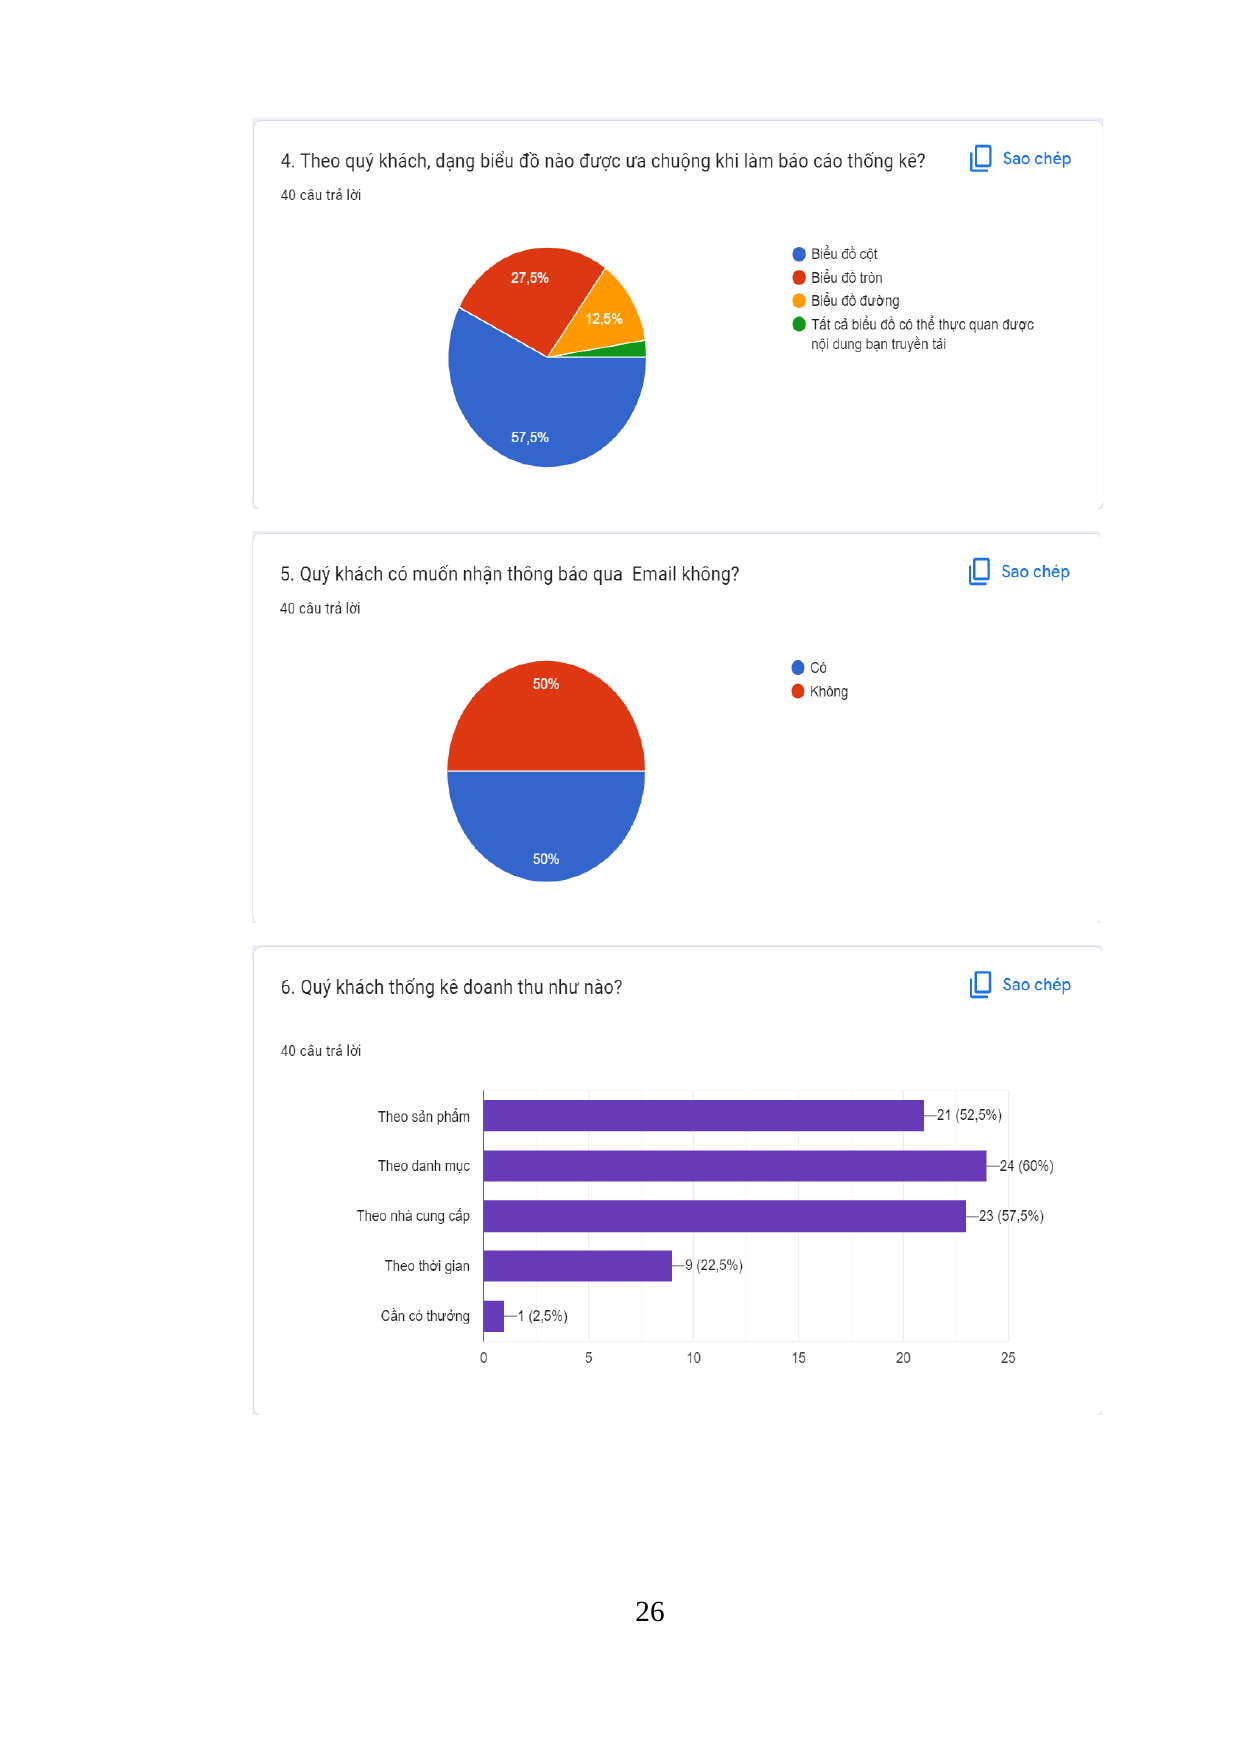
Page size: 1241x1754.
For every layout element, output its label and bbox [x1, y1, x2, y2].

picture [252, 118, 1104, 509]
picture [252, 531, 1100, 923]
picture [252, 945, 1103, 1415]
